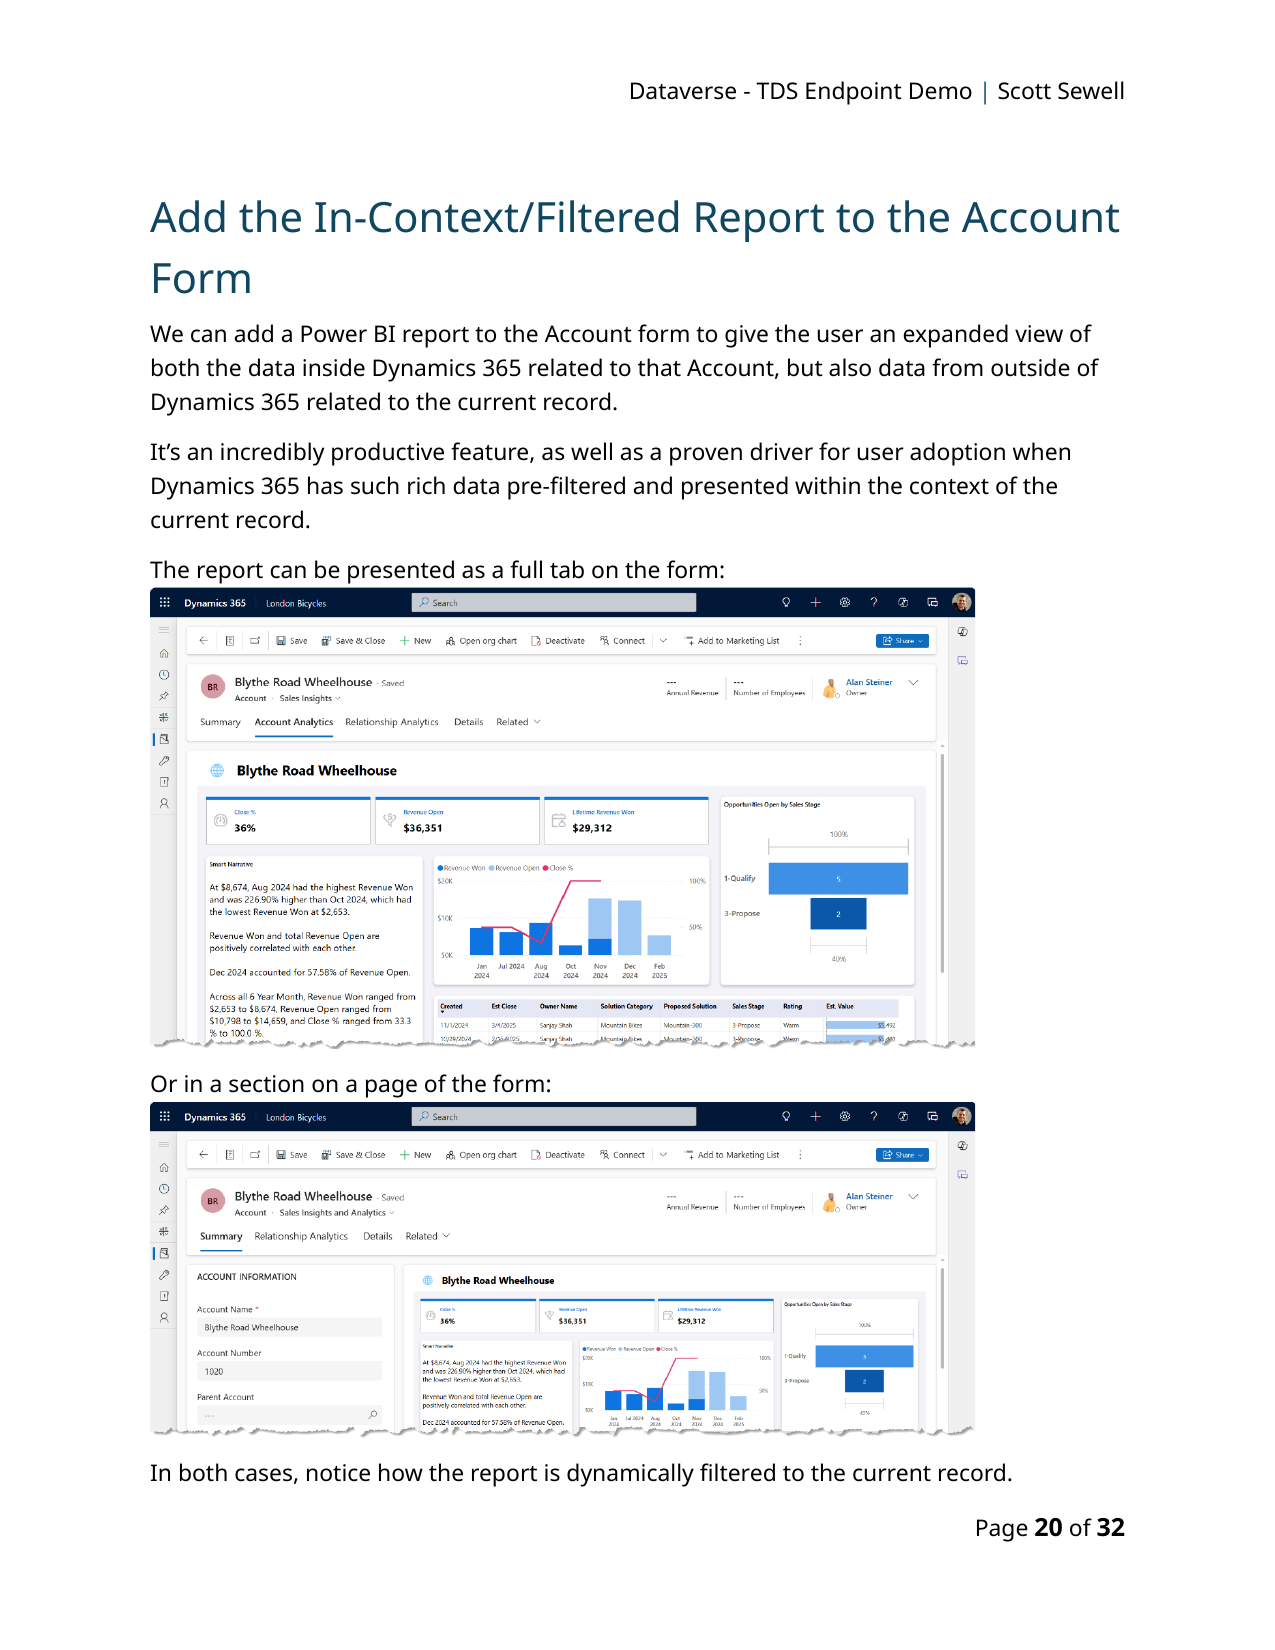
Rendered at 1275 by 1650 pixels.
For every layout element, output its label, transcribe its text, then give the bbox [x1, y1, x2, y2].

picture [150, 587, 976, 1049]
picture [150, 1102, 976, 1438]
text In both cases, notice how the report is dynamically filtered to the current record. [150, 1457, 1125, 1488]
subtitle Add the In-Context/Filtered Report to the Account Form [150, 187, 1125, 306]
text It’s an incredibly productive feature, as well as a proven driver for user adoption when Dynamics 365 has such rich data pre-filtered and presented within the context of the current record. [150, 436, 1125, 535]
text We can add a Power BI report to the Account form to give the user an expanded view of both the data inside Dynamics 365 related to that Account, but also data from outside of Dynamics 365 related to the current record. [150, 318, 1125, 417]
